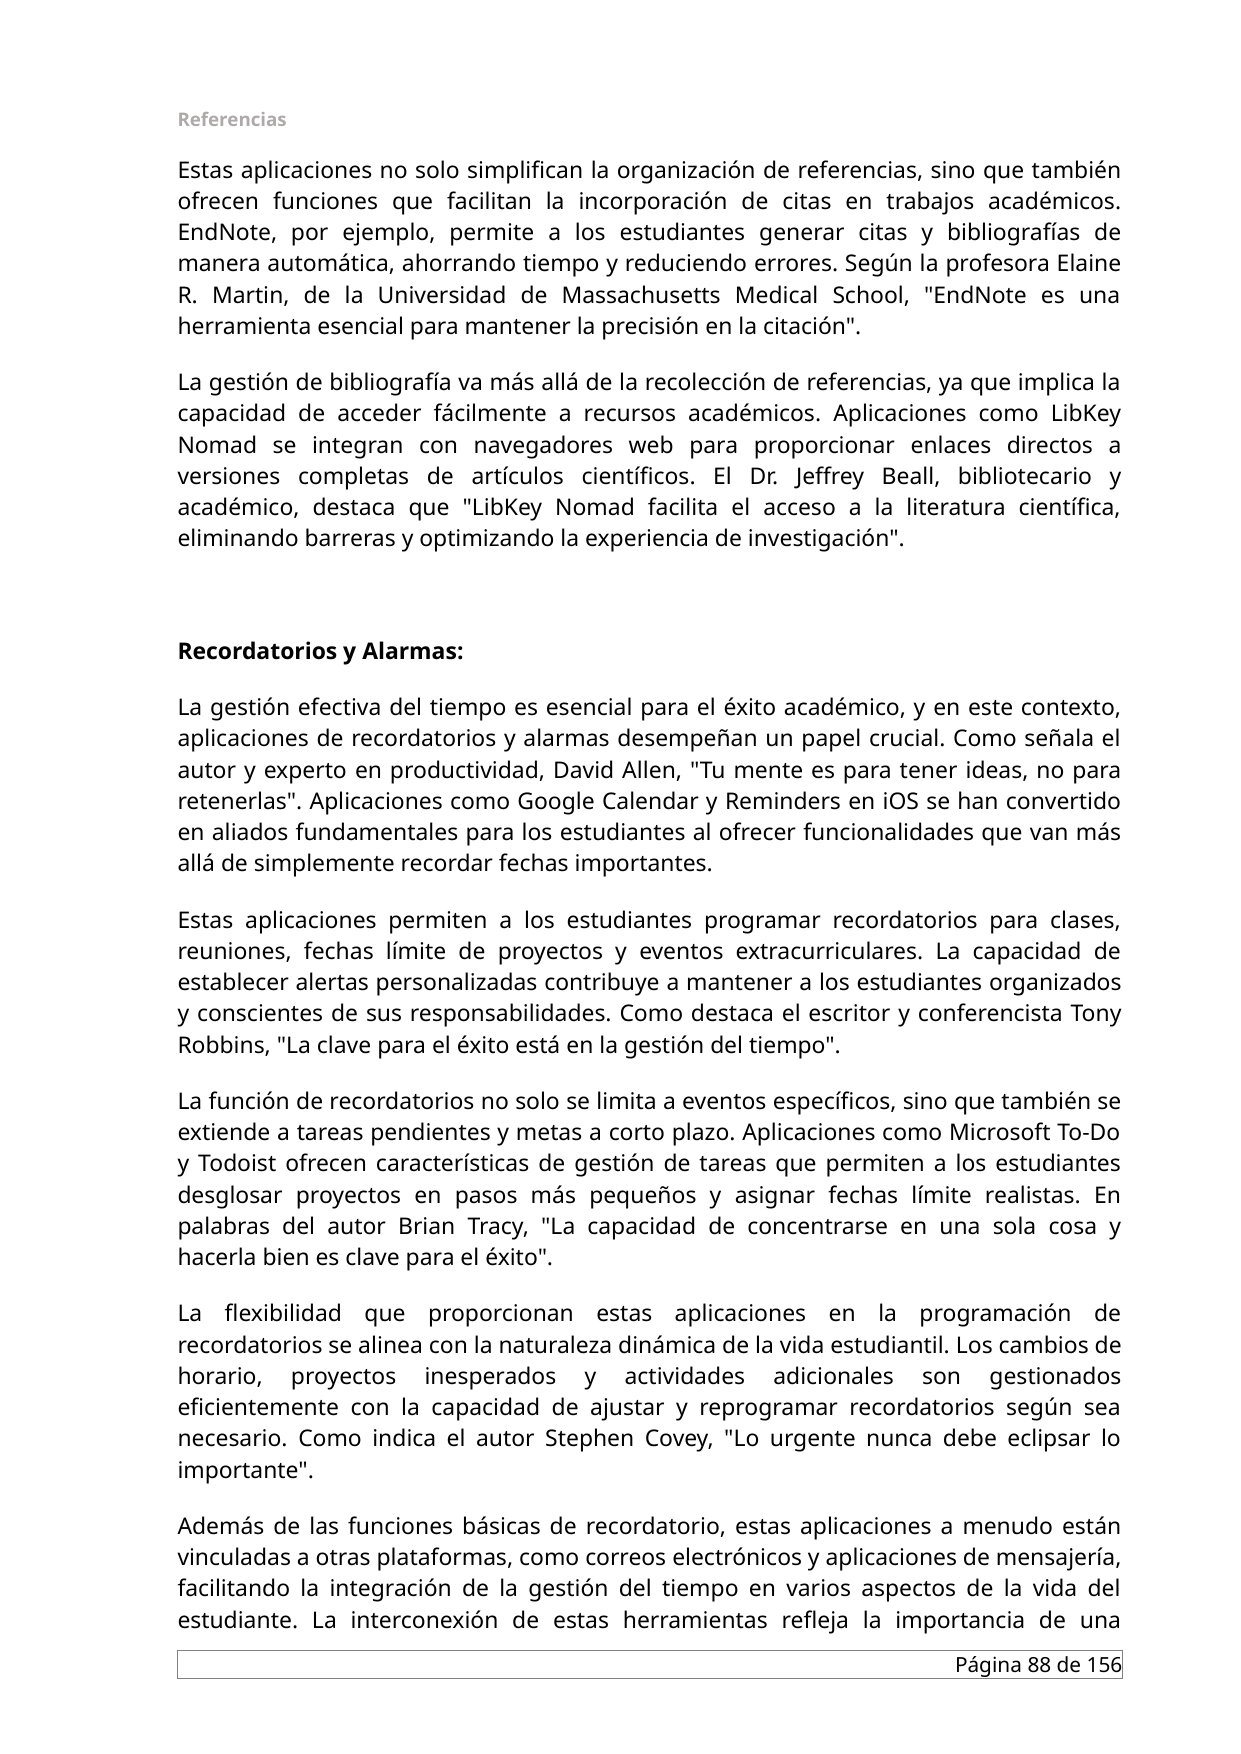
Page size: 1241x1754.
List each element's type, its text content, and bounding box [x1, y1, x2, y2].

text La flexibilidad que proporcionan estas aplicaciones en la programación de recordatorios se alinea con la naturaleza dinámica de la vida estudiantil. Los cambios de horario, proyectos inesperados y actividades adicionales son gestionados eficientemente con la capacidad de ajustar y reprogramar recordatorios según sea necesario. Como indica el autor Stephen Covey, "Lo urgente nunca debe eclipsar lo importante". [177, 1297, 1122, 1485]
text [177, 1510, 1122, 1635]
text La gestión efectiva del tiempo es esencial para el éxito académico, y en este contexto, aplicaciones de recordatorios y alarmas desempeñan un papel crucial. Como señala el autor y experto en productividad, David Allen, "Tu mente es para tener ideas, no para retenerlas". Aplicaciones como Google Calendar y Reminders en iOS se han convertido en aliados fundamentales para los estudiantes al ofrecer funcionalidades que van más allá de simplemente recordar fechas importantes. [177, 691, 1122, 878]
text Recordatorios y Alarmas: [177, 635, 1122, 666]
text Estas aplicaciones no solo simplifican la organización de referencias, sino que también ofrecen funciones que facilitan la incorporación de citas en trabajos académicos. EndNote, por ejemplo, permite a los estudiantes generar citas y bibliografías de manera automática, ahorrando tiempo y reduciendo errores. Según la profesora Elaine R. Martin, de la Universidad de Massachusetts Medical School, "EndNote es una herramienta esencial para mantener la precisión en la citación". [177, 153, 1122, 341]
text La gestión de bibliografía va más allá de la recolección de referencias, ya que implica la capacidad de acceder fácilmente a recursos académicos. Aplicaciones como LibKey Nomad se integran con navegadores web para proporcionar enlaces directos a versiones completas de artículos científicos. El Dr. Jeffrey Beall, bibliotecario y académico, destaca que "LibKey Nomad facilita el acceso a la literatura científica, eliminando barreras y optimizando la experiencia de investigación". [177, 366, 1122, 553]
text La función de recordatorios no solo se limita a eventos específicos, sino que también se extiende a tareas pendientes y metas a corto plazo. Aplicaciones como Microsoft To-Do y Todoist ofrecen características de gestión de tareas que permiten a los estudiantes desglosar proyectos en pasos más pequeños y asignar fechas límite realistas. En palabras del autor Brian Tracy, "La capacidad de concentrarse en una sola cosa y hacerla bien es clave para el éxito". [177, 1085, 1122, 1272]
text Estas aplicaciones permiten a los estudiantes programar recordatorios para clases, reuniones, fechas límite de proyectos y eventos extracurriculares. La capacidad de establecer alertas personalizadas contribuye a mantener a los estudiantes organizados y conscientes de sus responsabilidades. Como destaca el escritor y conferencista Tony Robbins, "La clave para el éxito está en la gestión del tiempo". [177, 903, 1122, 1060]
